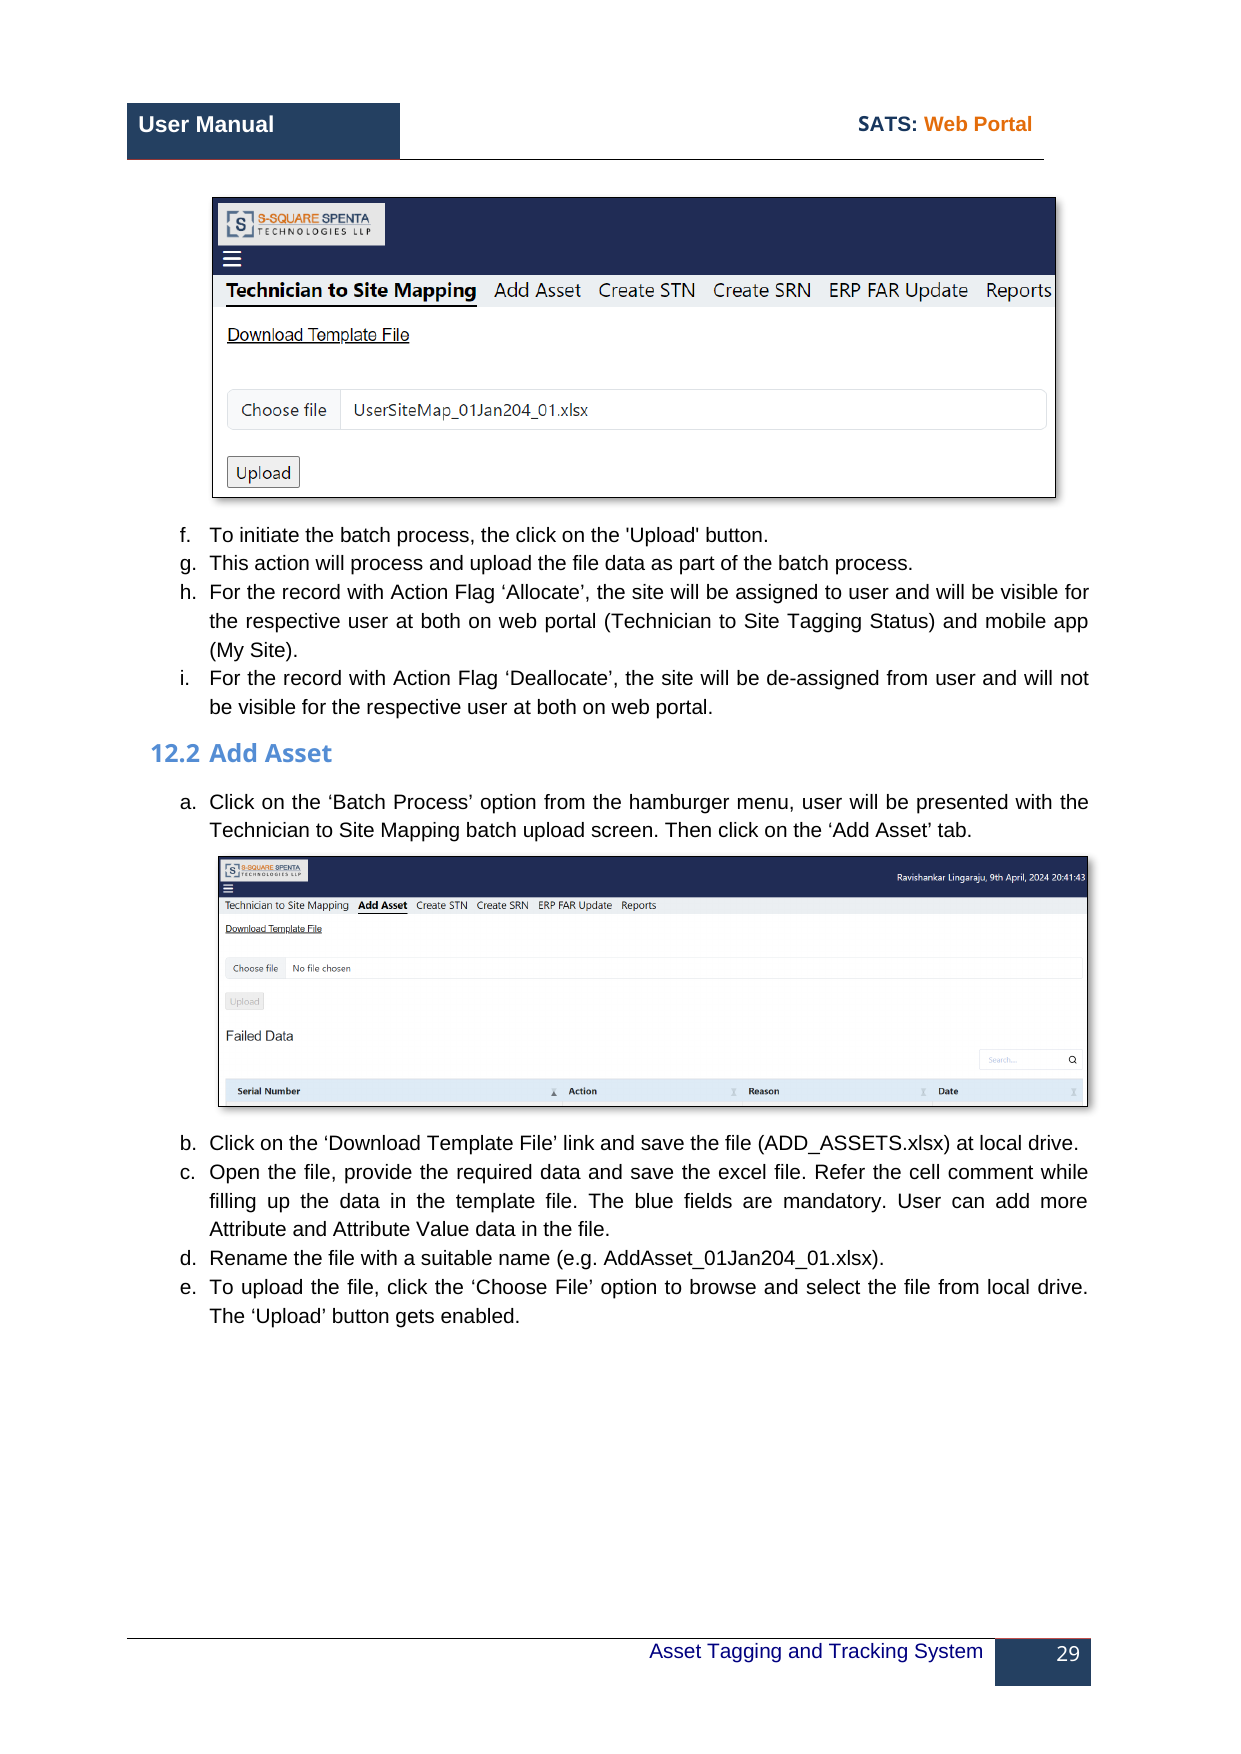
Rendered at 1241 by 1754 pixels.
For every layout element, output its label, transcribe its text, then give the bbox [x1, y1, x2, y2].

list To initiate the batch process, the click on the 'Upload' button. [179, 522, 1090, 546]
list For the record with Action Flag ‘Allocate’, the site will be assigned to user and will be visible for the respective user at both on web portal (Technician to Site Tagging Status) and mobile app (My Site). [179, 580, 1090, 661]
subtitle Add Asset [150, 736, 1090, 770]
list Click on the ‘Batch Process’ option from the hamburger menu, user will be presented with the Technician to Site Mapping batch upload screen. Then click on the ‘Add Asset’ tab. [179, 789, 1090, 842]
list For the record with Action Flag ‘Deallocate’, the site will be de-assigned from user and will not be visible for the respective user at both on web portal. [179, 666, 1090, 719]
picture [213, 198, 1055, 497]
list Rename the file with a suitable name (e.g. AddAsset_01Jan204_01.xlsx). [179, 1246, 1090, 1270]
list Click on the ‘Download Template File’ link and save the file (ADD_ASSETS.xlsx) at local drive. [179, 1131, 1090, 1155]
list Open the file, provide the required data and save the excel file. Refer the cell comment while filling up the data in the template file. The blue fields are mandatory. User can add more Attribute and Attribute Value data in the file. [179, 1160, 1090, 1241]
list To upload the file, click the ‘Choose File’ option to browse and select the file from local drive. The ‘Upload’ button gets enabled. [179, 1275, 1090, 1327]
picture [219, 857, 1087, 1106]
list This action will process and upload the file data as part of the batch process. [179, 551, 1090, 575]
